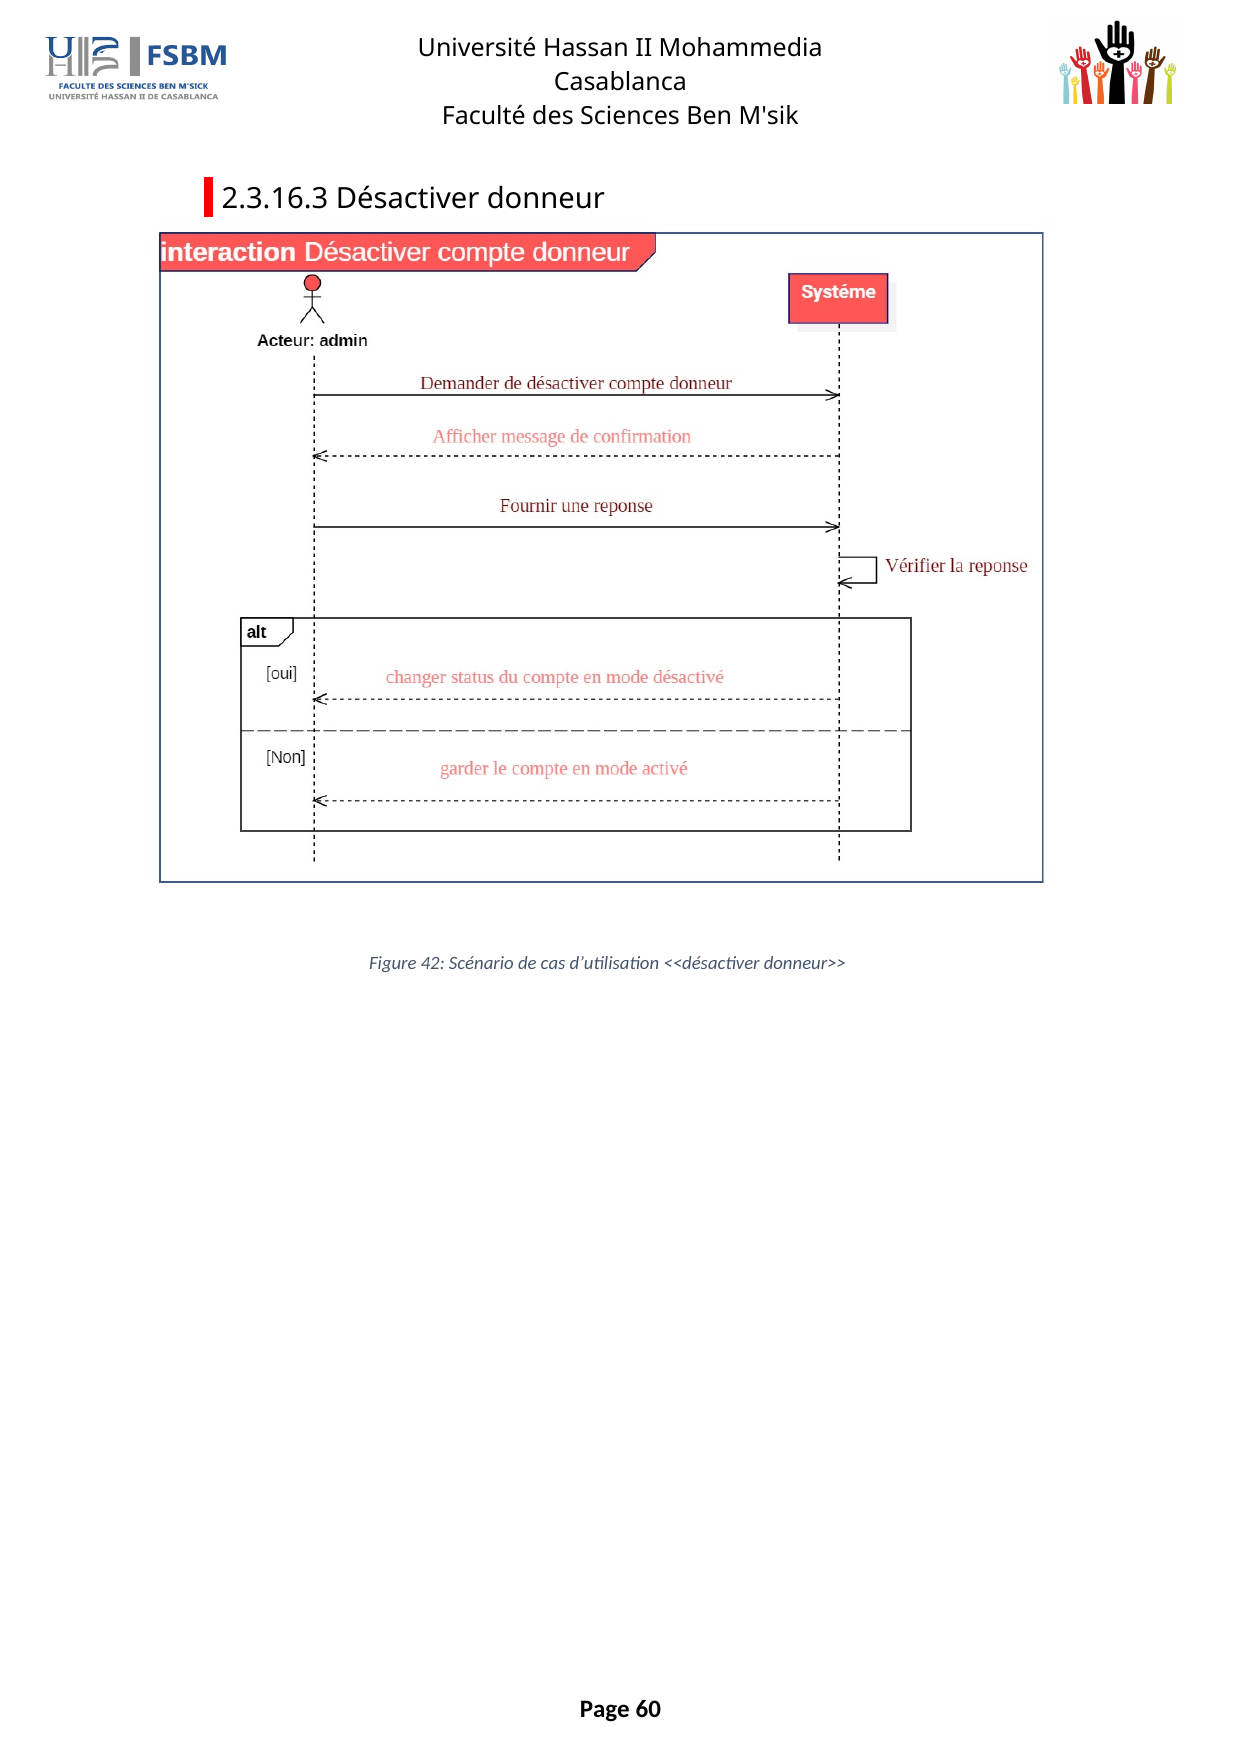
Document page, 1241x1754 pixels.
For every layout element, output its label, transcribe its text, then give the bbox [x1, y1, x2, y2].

subtitle 2.3.16.3 Désactiver donneur [213, 177, 1093, 217]
picture [147, 220, 1093, 932]
picture [33, 32, 234, 104]
picture [1054, 17, 1185, 104]
